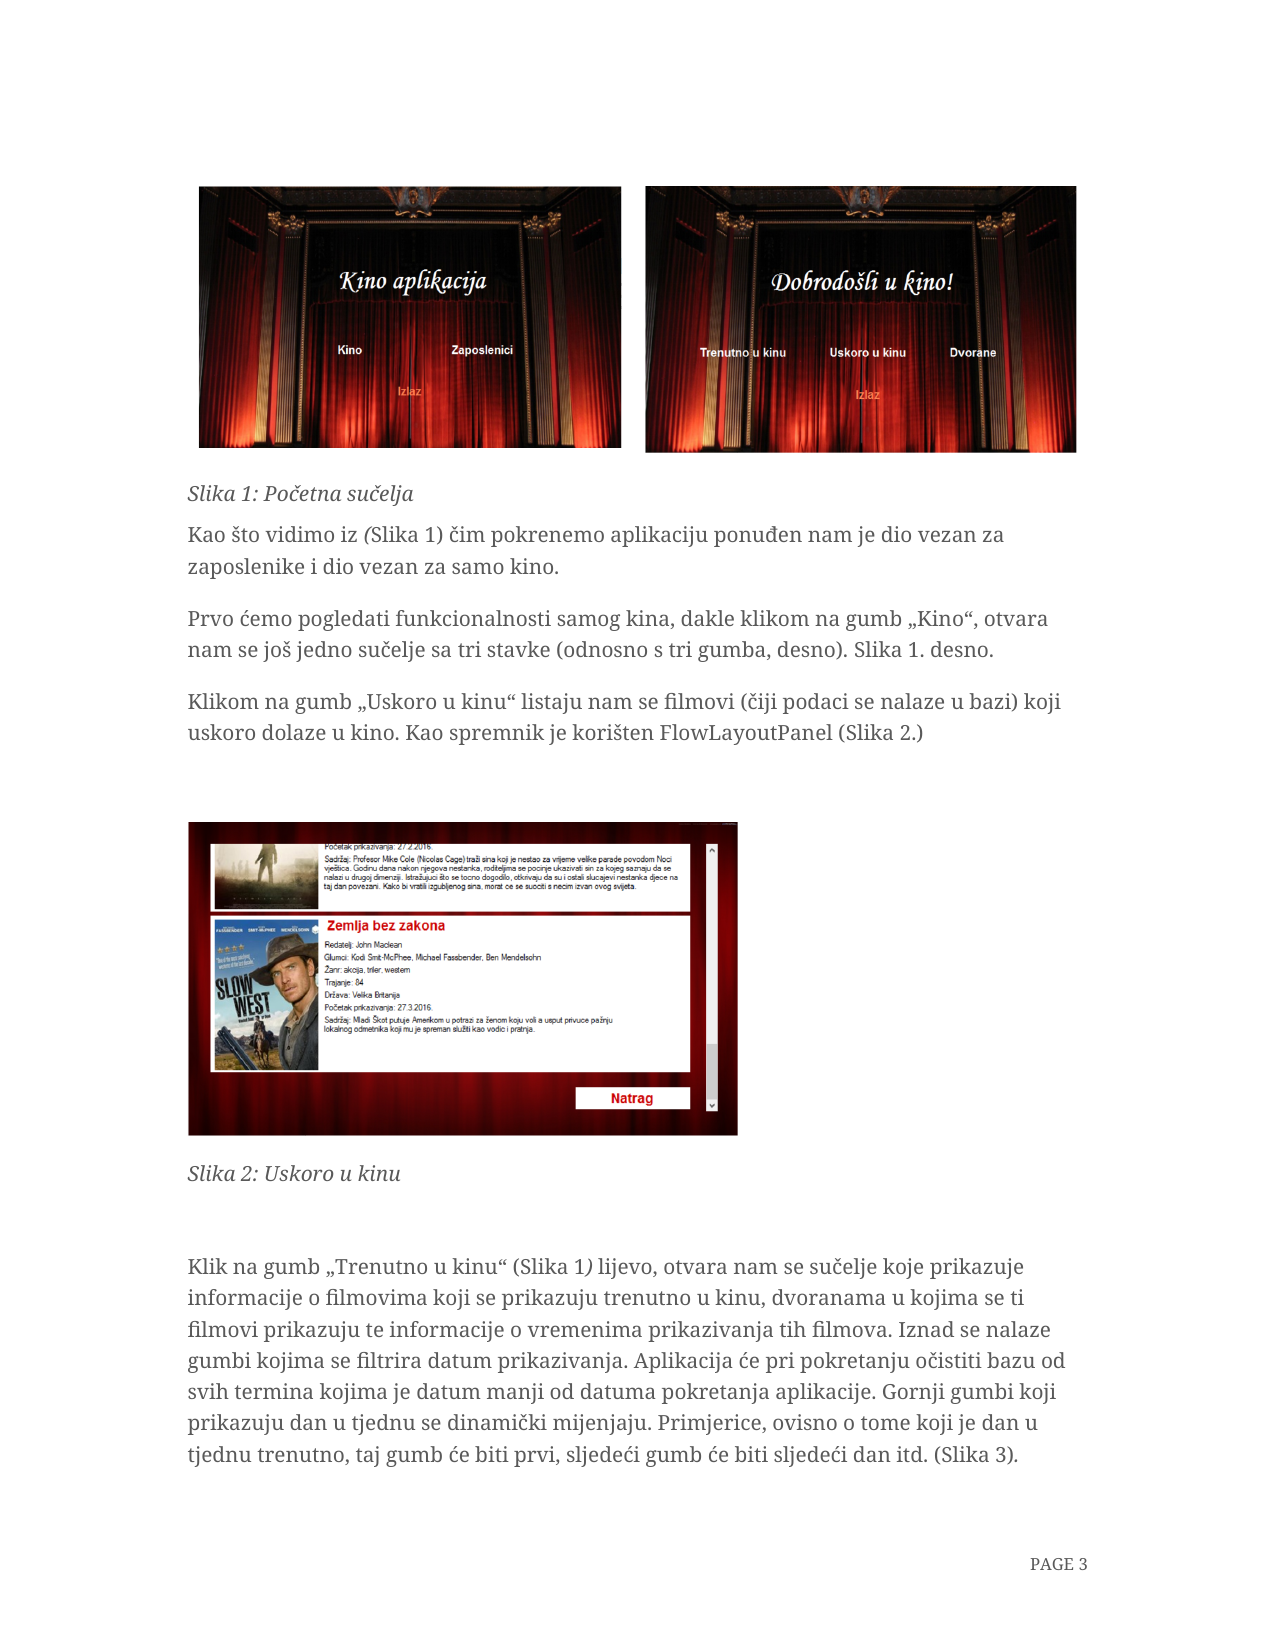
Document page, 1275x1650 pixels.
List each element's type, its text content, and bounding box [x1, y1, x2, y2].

text Prvo ćemo pogledati funkcionalnosti samog kina, dakle klikom na gumb „Kino“, otvara nam se još jedno sučelje sa tri stavke (odnosno s tri gumba, desno). Slika 1. desno. [187, 604, 1087, 663]
table_cell [188, 180, 634, 459]
text Klikom na gumb „Uskoro u kinu“ listaju nam se filmovi (čiji podaci se nalaze u bazi) koji uskoro dolaze u kino. Kao spremnik je korišten FlowLayoutPanel (Slika 2.) [187, 687, 1087, 747]
text Slika 2: Uskoro u kinu [187, 1159, 1087, 1188]
text Kao što vidimo iz (Slika 1) čim pokrenemo aplikaciju ponuđen nam je dio vezan za zaposlenike i dio vezan za samo kino. [187, 521, 1087, 580]
table_cell [634, 180, 1087, 459]
picture [187, 822, 738, 1136]
text Slika 1: Početna sučelja [187, 479, 1087, 508]
picture [198, 186, 622, 448]
picture [645, 186, 1077, 453]
text Klik na gumb „Trenutno u kinu“ (Slika 1) lijevo, otvara nam se sučelje koje prikazuje informacije o filmovima koji se prikazuju trenutno u kinu, dvoranama u kojima se ti filmovi prikazuju te informacije o vremenima prikazivanja tih filmova. Iznad se nalaze gumbi kojima se filtrira datum prikazivanja. Aplikacija će pri pokretanju očistiti bazu od svih termina kojima je datum manji od datuma pokretanja aplikacije. Gornji gumbi koji prikazuju dan u tjednu se dinamički mijenjaju. Primjerice, ovisno o tome koji je dan u tjednu trenutno, taj gumb će biti prvi, sljedeći gumb će biti sljedeći dan itd. (Slika 3). [187, 1252, 1087, 1468]
